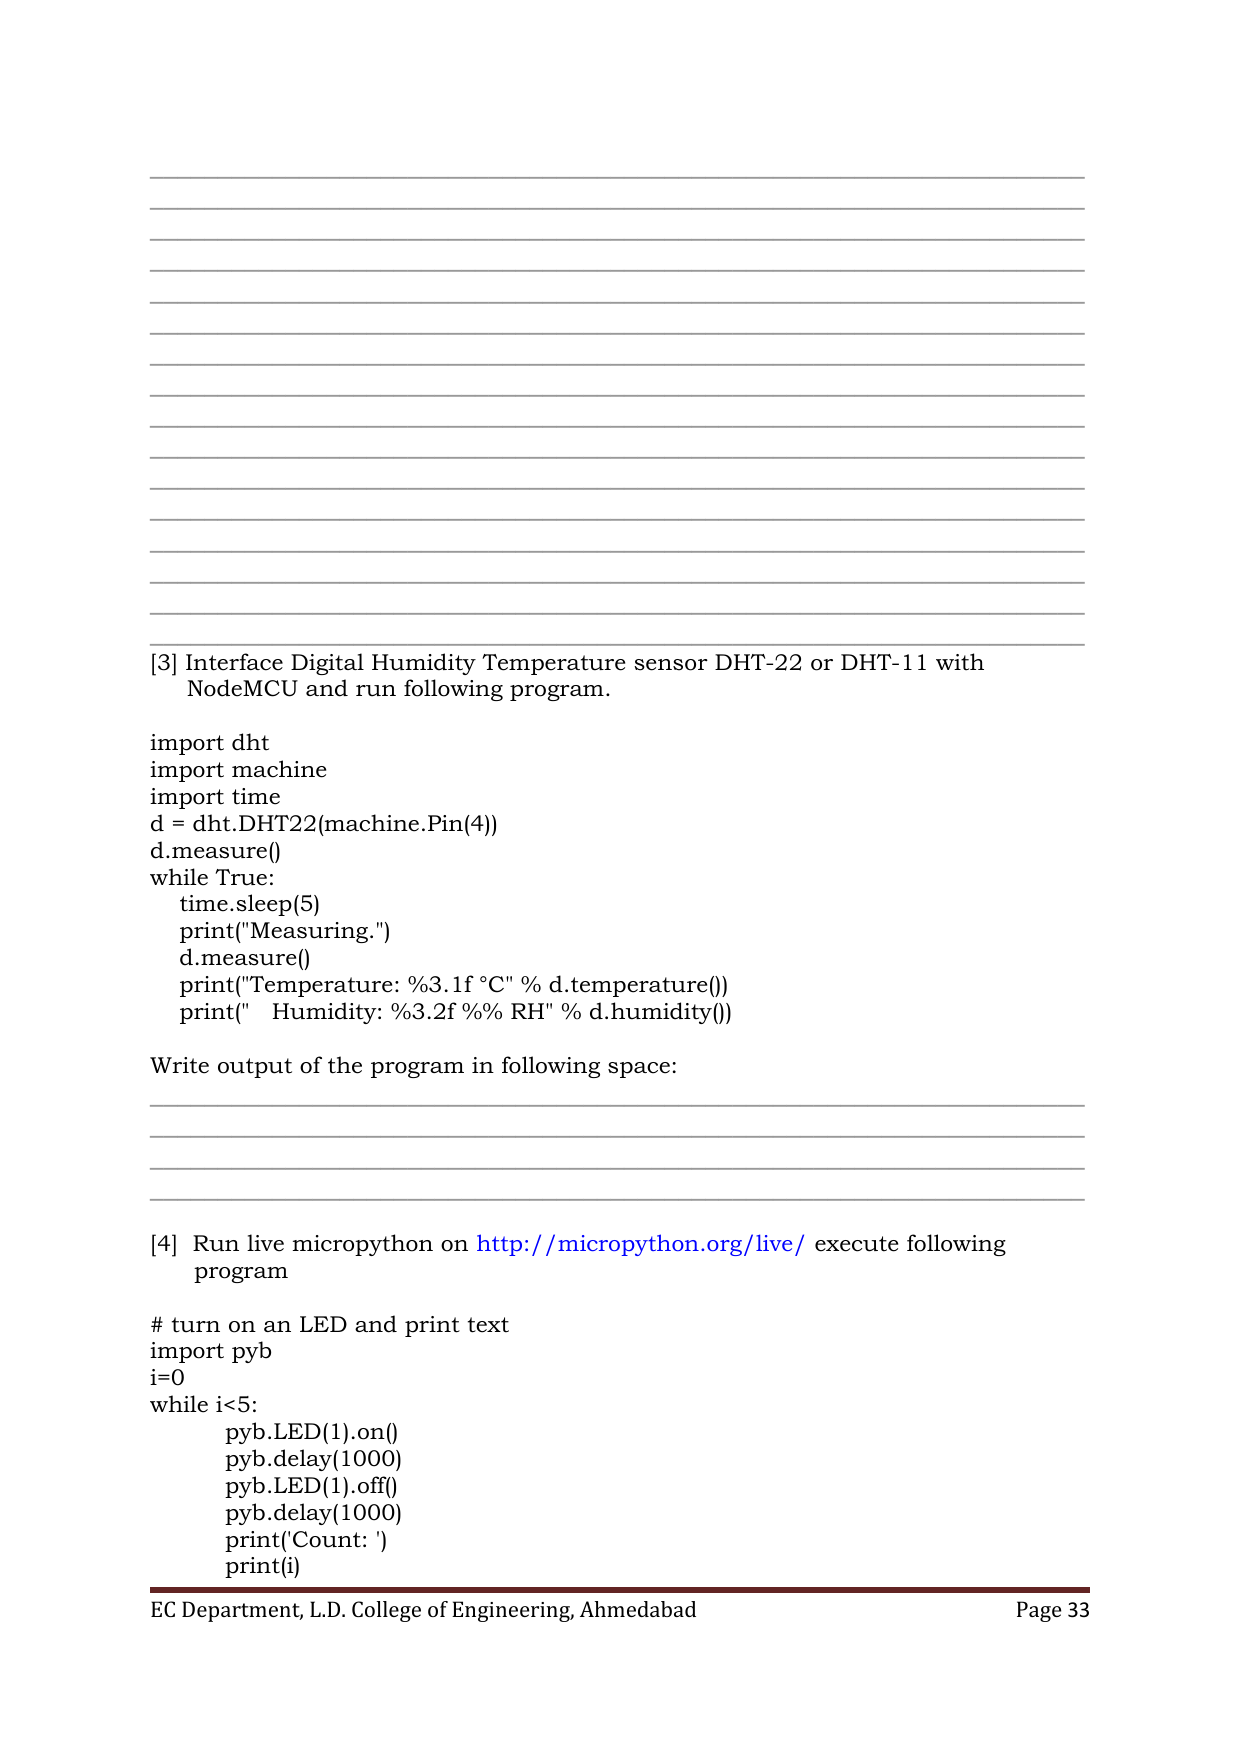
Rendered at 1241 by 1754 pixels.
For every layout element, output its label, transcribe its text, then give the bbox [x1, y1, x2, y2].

text print(" Humidity: %3.2f %% RH" % d.humidity()) [150, 998, 1090, 1024]
text print(i) [150, 1552, 1090, 1579]
text print("Temperature: %3.1f °C" % d.temperature()) [150, 971, 1090, 998]
text pyb.delay(1000) [150, 1498, 1090, 1525]
text import dht [150, 729, 1090, 756]
text print("Measuring.") [150, 917, 1090, 944]
text import machine [150, 756, 1090, 783]
text time.sleep(5) [150, 890, 1090, 917]
text pyb.delay(1000) [150, 1445, 1090, 1472]
text # turn on an LED and print text [150, 1310, 1090, 1337]
text import pyb [150, 1337, 1090, 1364]
text print('Count: ') [150, 1525, 1090, 1552]
text [3] Interface Digital Humidity Temperature sensor DHT-22 or DHT-11 with NodeMCU and run following program. [150, 648, 1090, 702]
text ____________________________________________________________________________________________________________________________________________________________________________________________________________________________________________________________________________________ [150, 1078, 1090, 1203]
text d.measure() [150, 944, 1090, 971]
text pyb.LED(1).off() [150, 1472, 1090, 1498]
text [150, 150, 1090, 648]
text while i<5: [150, 1391, 1090, 1418]
text d = dht.DHT22(machine.Pin(4)) [150, 809, 1090, 836]
text Write output of the program in following space: [150, 1051, 1090, 1078]
text import time [150, 783, 1090, 809]
text [4] Run live micropython on http://micropython.org/live/ execute following program [150, 1230, 1090, 1283]
text while True: [150, 863, 1090, 890]
text pyb.LED(1).on() [150, 1418, 1090, 1445]
text i=0 [150, 1364, 1090, 1391]
text d.measure() [150, 836, 1090, 863]
